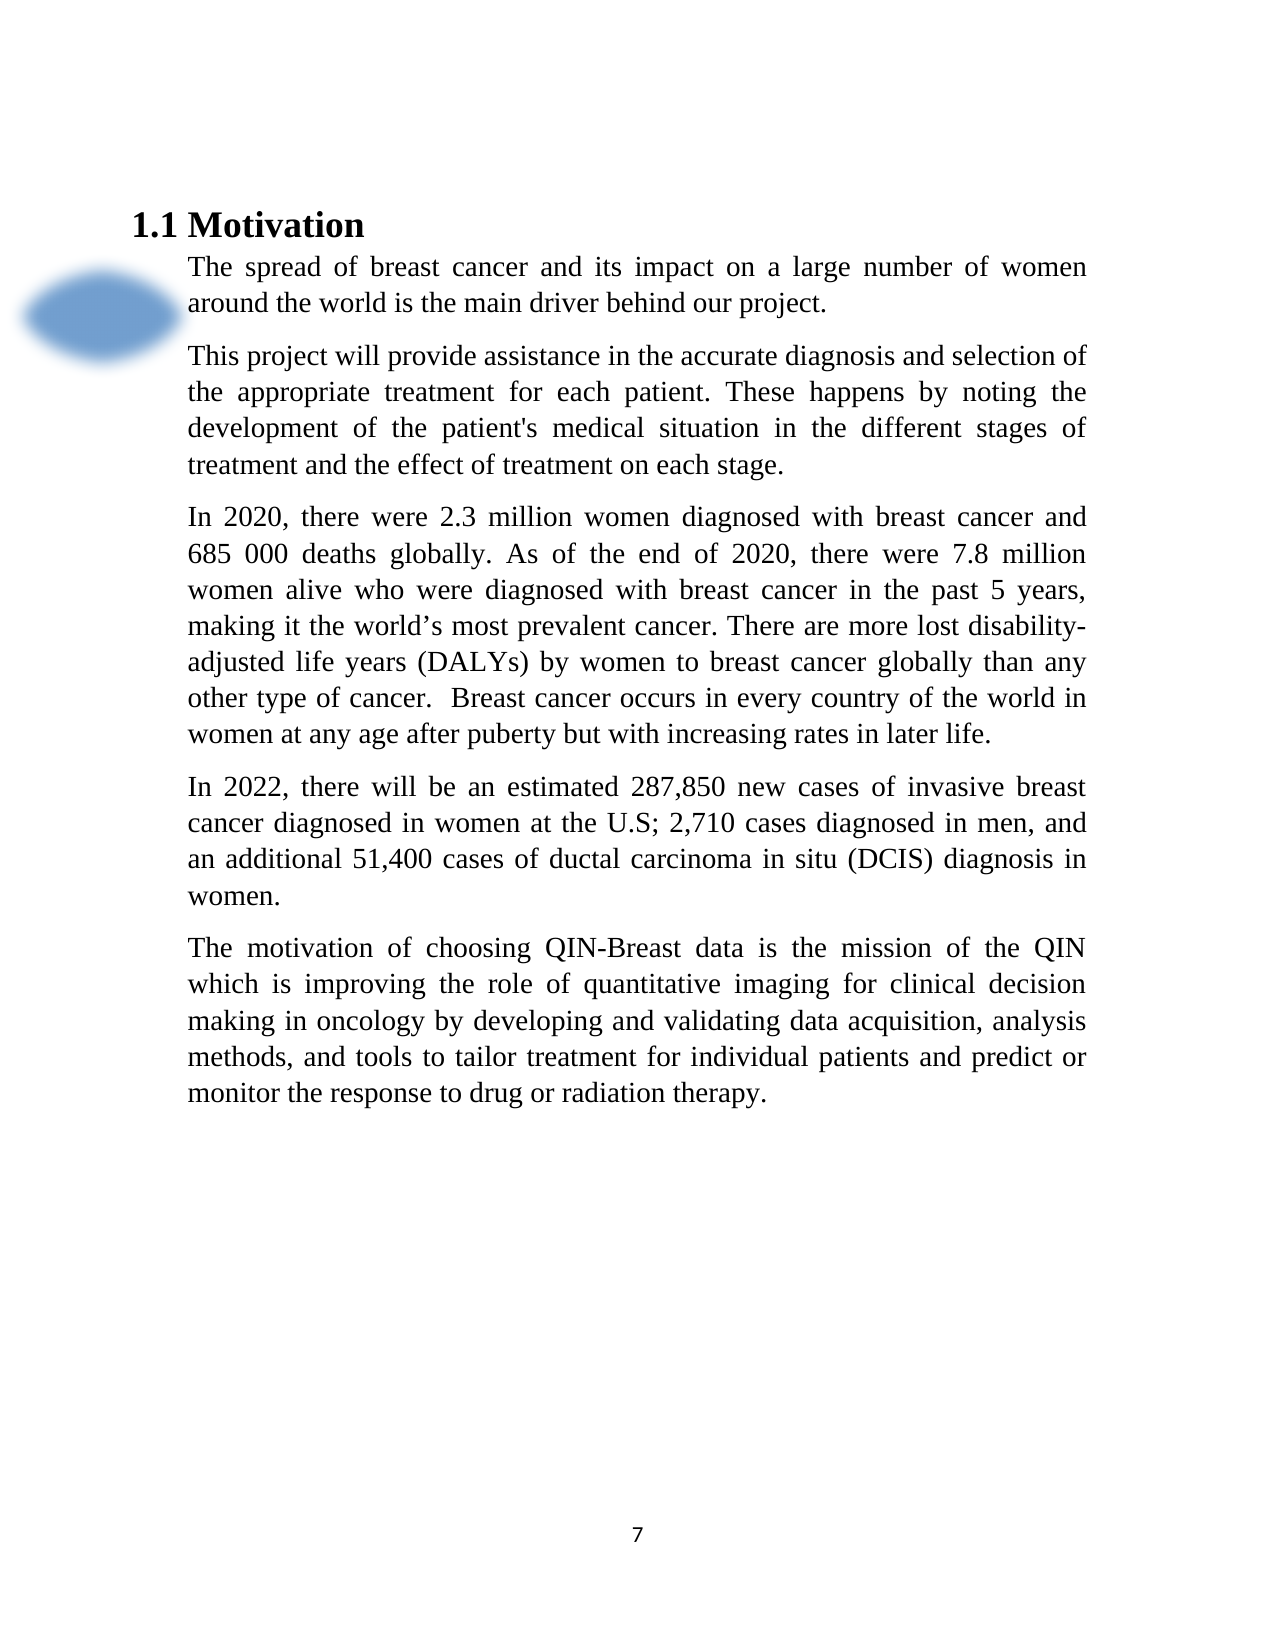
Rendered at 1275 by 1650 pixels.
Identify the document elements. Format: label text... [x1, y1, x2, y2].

text The motivation of choosing QIN-Breast data is the mission of the QIN which is improving the role of quantitative imaging for clinical decision making in oncology by developing and validating data acquisition, analysis methods, and tools to tailor treatment for individual patients and predict or monitor the response to drug or radiation therapy. [187, 931, 1087, 1109]
text The spread of breast cancer and its impact on a large number of women around the world is the main driver behind our project. [187, 249, 1087, 319]
text In 2022, there will be an estimated 287,850 new cases of invasive breast cancer diagnosed in women at the U.S; 2,710 cases diagnosed in men, and an additional 51,400 cases of ductal carcinoma in situ (DCIS) diagnosis in women. [187, 769, 1087, 911]
text In 2020, there were 2.3 million women diagnosed with breast cancer and 685 000 deaths globally. As of the end of 2020, there were 7.8 million women alive who were diagnosed with breast cancer in the past 5 years, making it the world’s most prevalent cancer. There are more lost disability-adjusted life years (DALYs) by women to breast cancer globally than any other type of cancer. Breast cancer occurs in every country of the world in women at any age after puberty but with increasing rates in later life. [187, 499, 1087, 750]
text This project will provide assistance in the accurate diagnosis and selection of the appropriate treatment for each patient. These happens by noting the development of the patient's medical situation in the different stages of treatment and the effect of treatment on each stage. [187, 338, 1087, 480]
subtitle Motivation [131, 203, 1087, 246]
